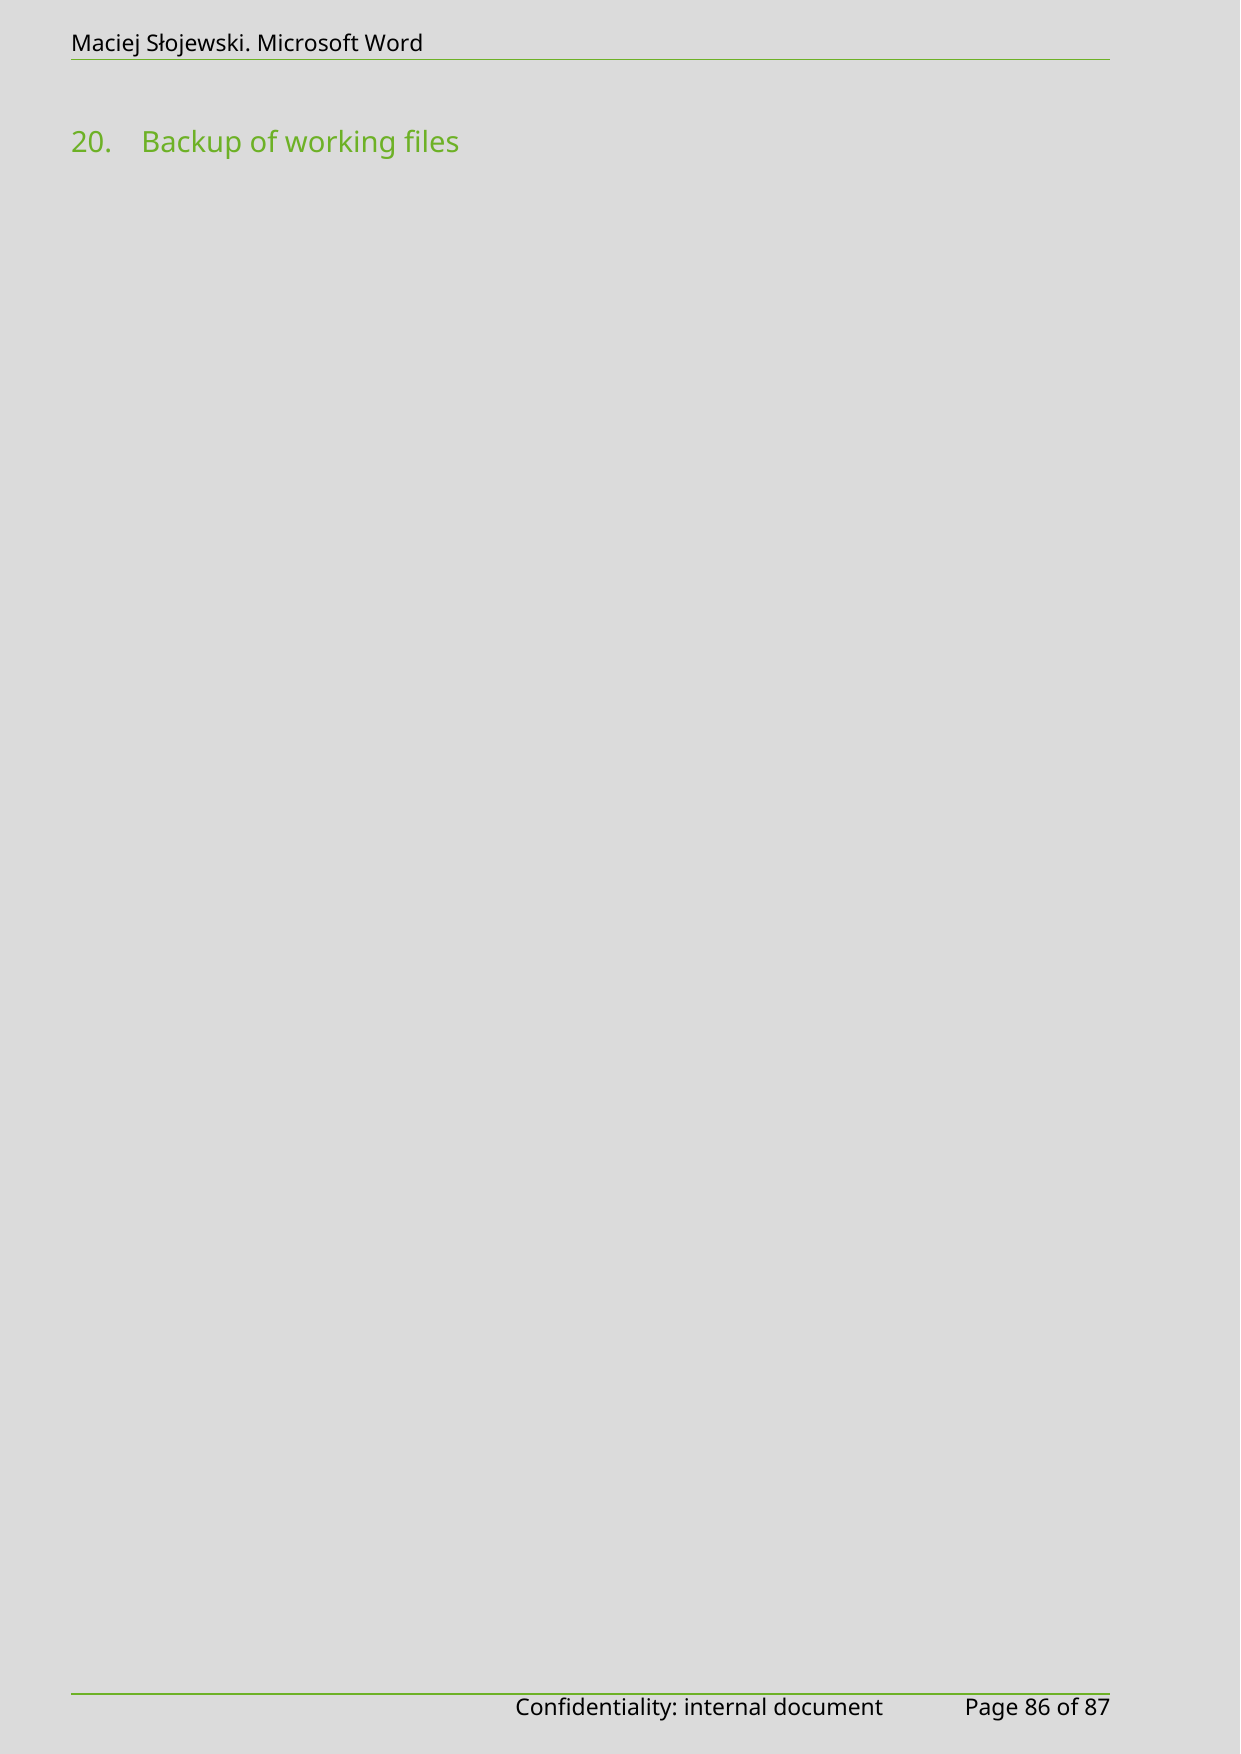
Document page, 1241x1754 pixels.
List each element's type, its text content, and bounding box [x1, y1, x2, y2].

subtitle Backup of working files [71, 121, 1110, 161]
